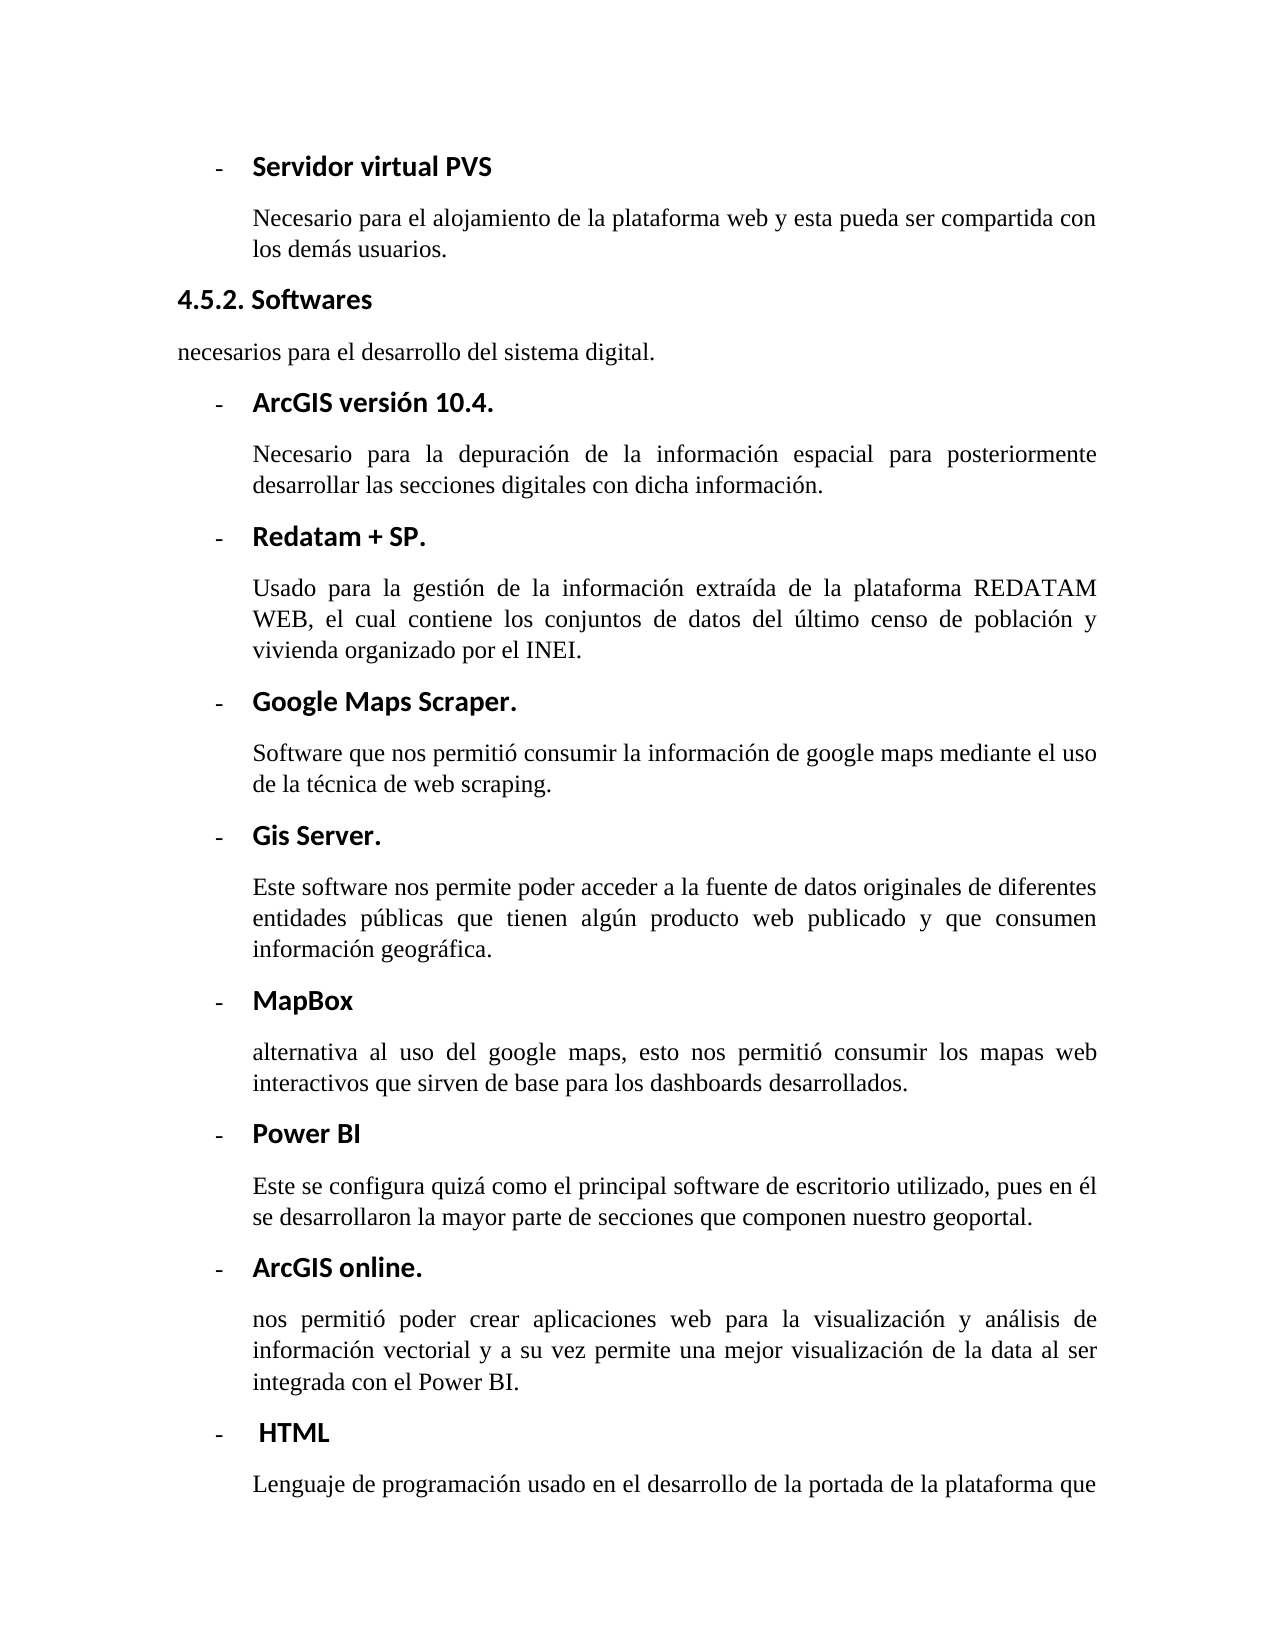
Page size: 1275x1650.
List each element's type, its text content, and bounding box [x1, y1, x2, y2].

list Redatam + SP. [215, 518, 1098, 554]
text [252, 1469, 1098, 1498]
list HTML [215, 1414, 1098, 1450]
text necesarios para el desarrollo del sistema digital. [177, 337, 1098, 365]
text Usado para la gestión de la información extraída de la plataforma REDATAM WEB, el cual contiene los conjuntos de datos del último censo de población y vivienda organizado por el INEI. [252, 573, 1098, 664]
list Gis Server. [215, 817, 1098, 852]
list Google Maps Scraper. [215, 683, 1098, 719]
list ArcGIS online. [215, 1249, 1098, 1285]
text Este software nos permite poder acceder a la fuente de datos originales de diferentes entidades públicas que tienen algún producto web publicado y que consumen información geográfica. [252, 872, 1098, 963]
list MapBox [215, 982, 1098, 1017]
text Necesario para la depuración de la información espacial para posteriormente desarrollar las secciones digitales con dicha información. [252, 439, 1098, 499]
list Power BI [215, 1116, 1098, 1151]
text nos permitió poder crear aplicaciones web para la visualización y análisis de información vectorial y a su vez permite una mejor visualización de la data al ser integrada con el Power BI. [252, 1304, 1098, 1395]
list ArcGIS versión 10.4. [215, 384, 1098, 420]
text Este se configura quizá como el principal software de escritorio utilizado, pues en él se desarrollaron la mayor parte de secciones que componen nuestro geoportal. [252, 1171, 1098, 1231]
text 4.5.2. Softwares [177, 281, 1098, 317]
text alternativa al uso del google maps, esto nos permitió consumir los mapas web interactivos que sirven de base para los dashboards desarrollados. [252, 1037, 1098, 1097]
text Software que nos permitió consumir la información de google maps mediante el uso de la técnica de web scraping. [252, 738, 1098, 798]
list Servidor virtual PVS [215, 148, 1098, 183]
text Necesario para el alojamiento de la plataforma web y esta pueda ser compartida con los demás usuarios. [252, 203, 1098, 262]
